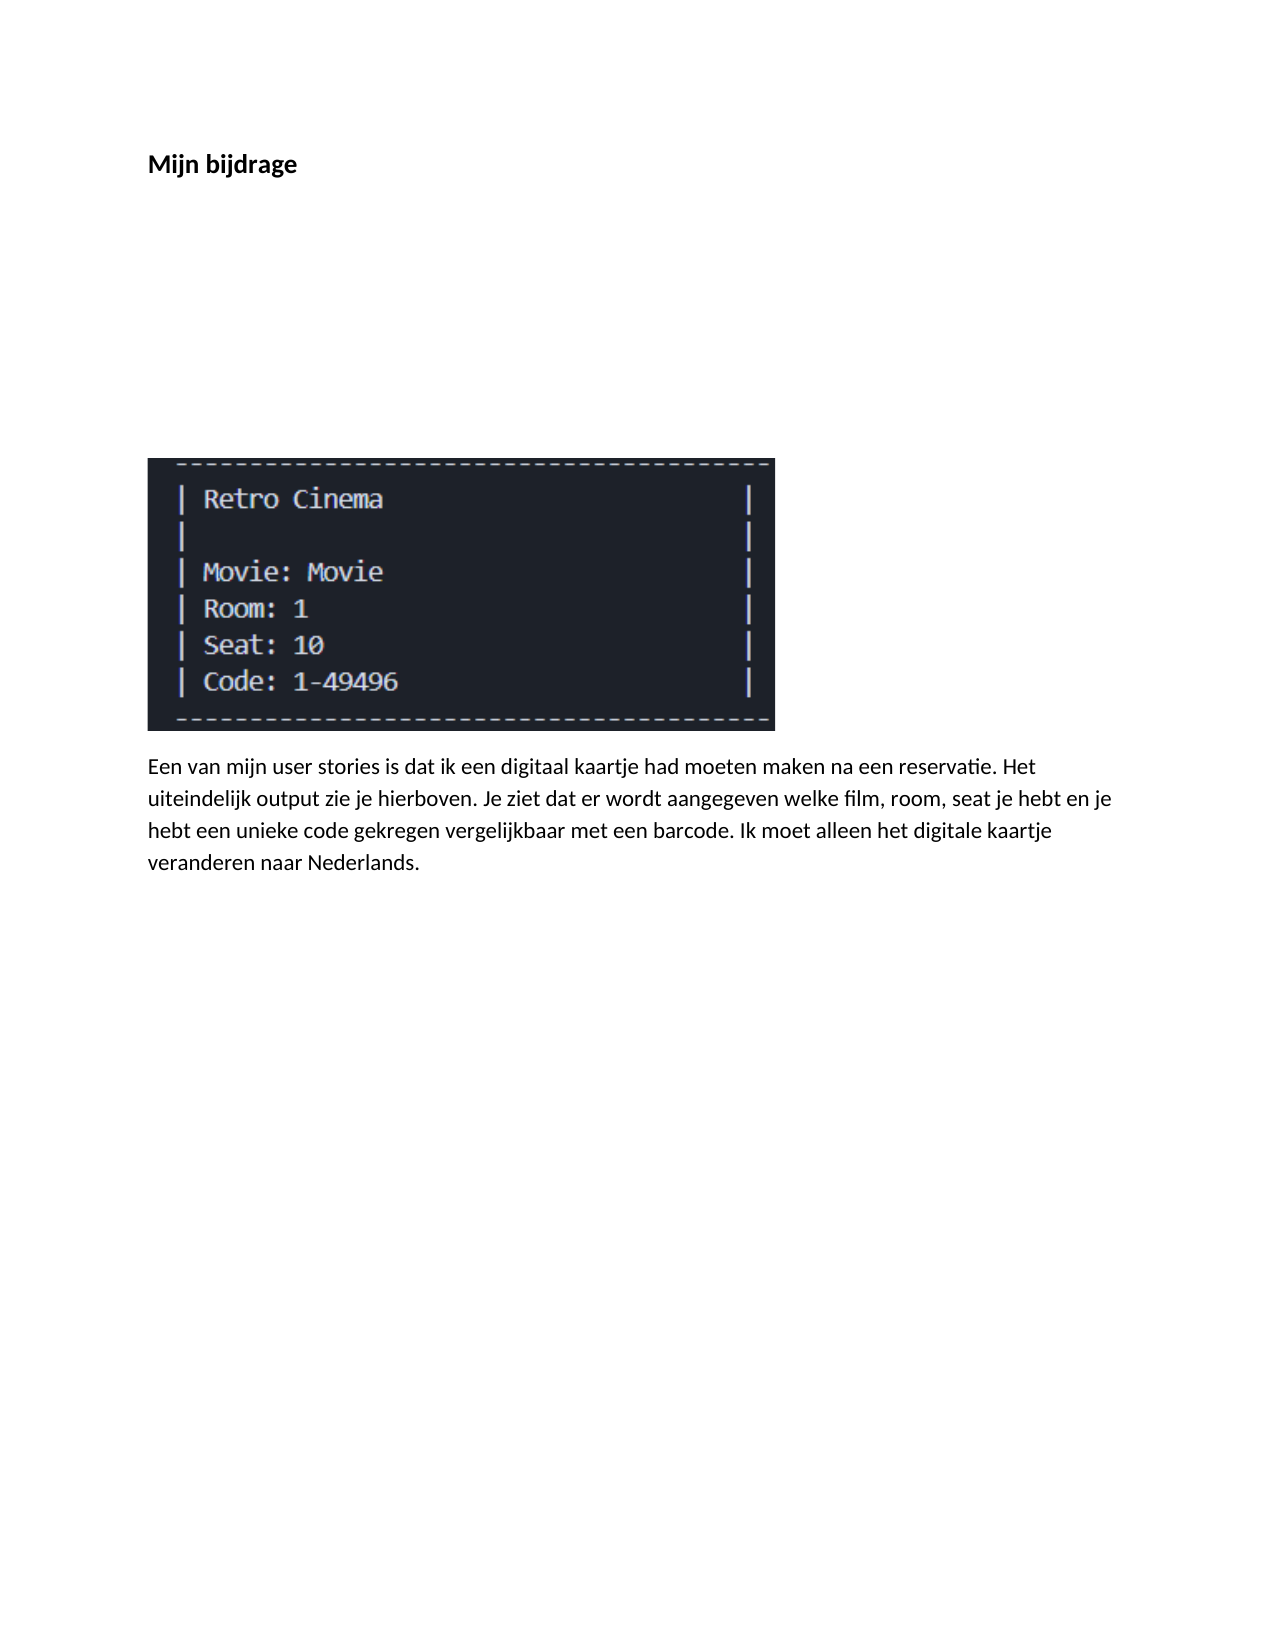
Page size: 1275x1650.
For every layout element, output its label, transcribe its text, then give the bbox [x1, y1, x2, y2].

text Mijn bijdrage [148, 148, 1127, 211]
text Een van mijn user stories is dat ik een digitaal kaartje had moeten maken na een reservatie. Het uiteindelijk output zie je hierboven. Je ziet dat er wordt aangegeven welke film, room, seat je hebt en je hebt een unieke code gekregen vergelijkbaar met een barcode. Ik moet alleen het digitale kaartje veranderen naar Nederlands. [148, 752, 1127, 876]
picture [147, 458, 775, 731]
